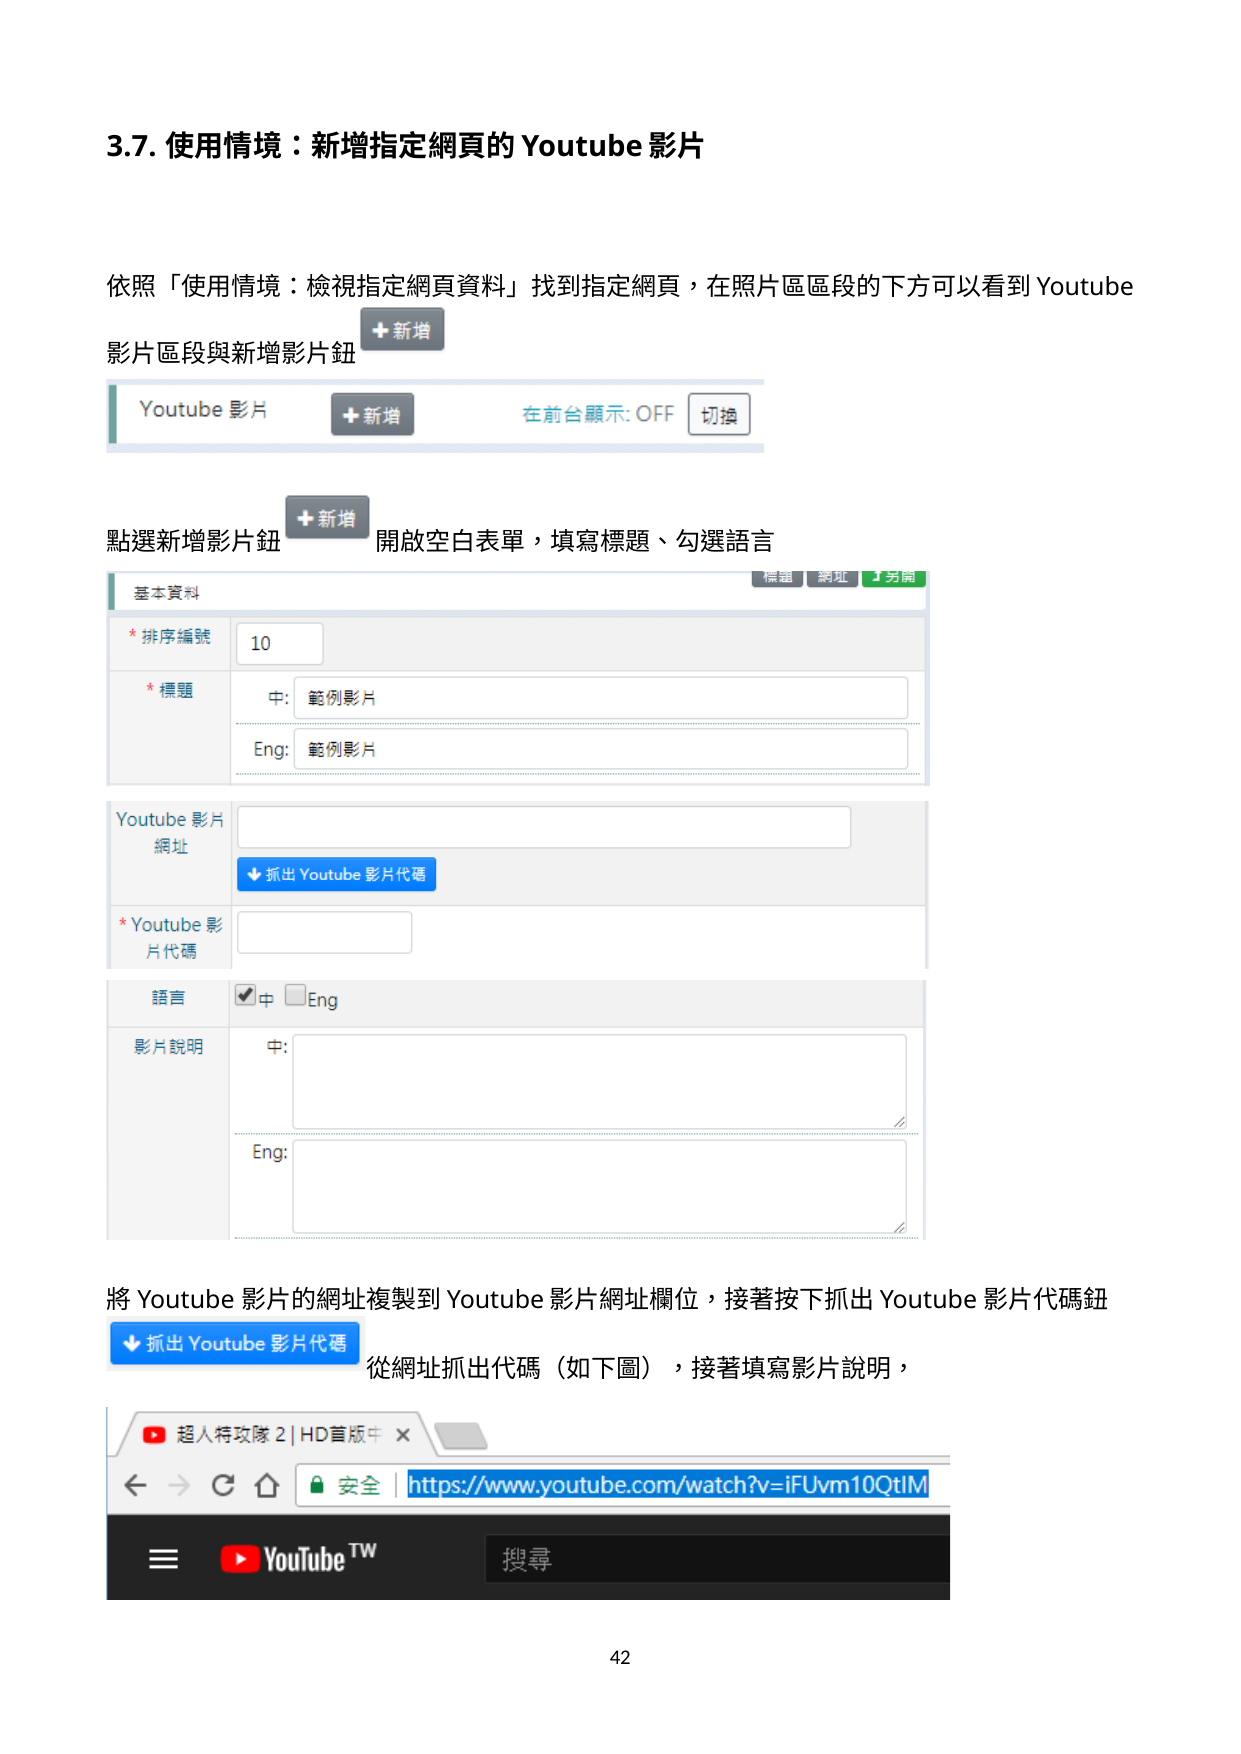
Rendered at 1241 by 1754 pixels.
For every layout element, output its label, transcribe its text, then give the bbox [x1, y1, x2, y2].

picture [106, 571, 931, 786]
text 點選新增影片鈕開啟空白表單，填寫標題、勾選語言 [106, 491, 1134, 566]
picture [281, 491, 375, 542]
picture [106, 980, 927, 1240]
picture [106, 801, 929, 969]
text 依照「使用情境：檢視指定網頁資料」找到指定網頁，在照片區區段的下方可以看到Youtube影片區段與新增影片鈕 [106, 266, 1134, 379]
picture [106, 379, 765, 453]
picture [356, 303, 450, 354]
subtitle 使用情境：新增指定網頁的Youtube影片 [106, 106, 1134, 181]
text 將 Youtube 影片的網址複製到 Youtube影片網址欄位，接著按下抓出 Youtube 影片代碼鈕從網址抓出代碼（如下圖），接著填寫影片說明， [106, 1279, 1134, 1391]
picture [106, 1407, 951, 1600]
picture [106, 1316, 366, 1371]
